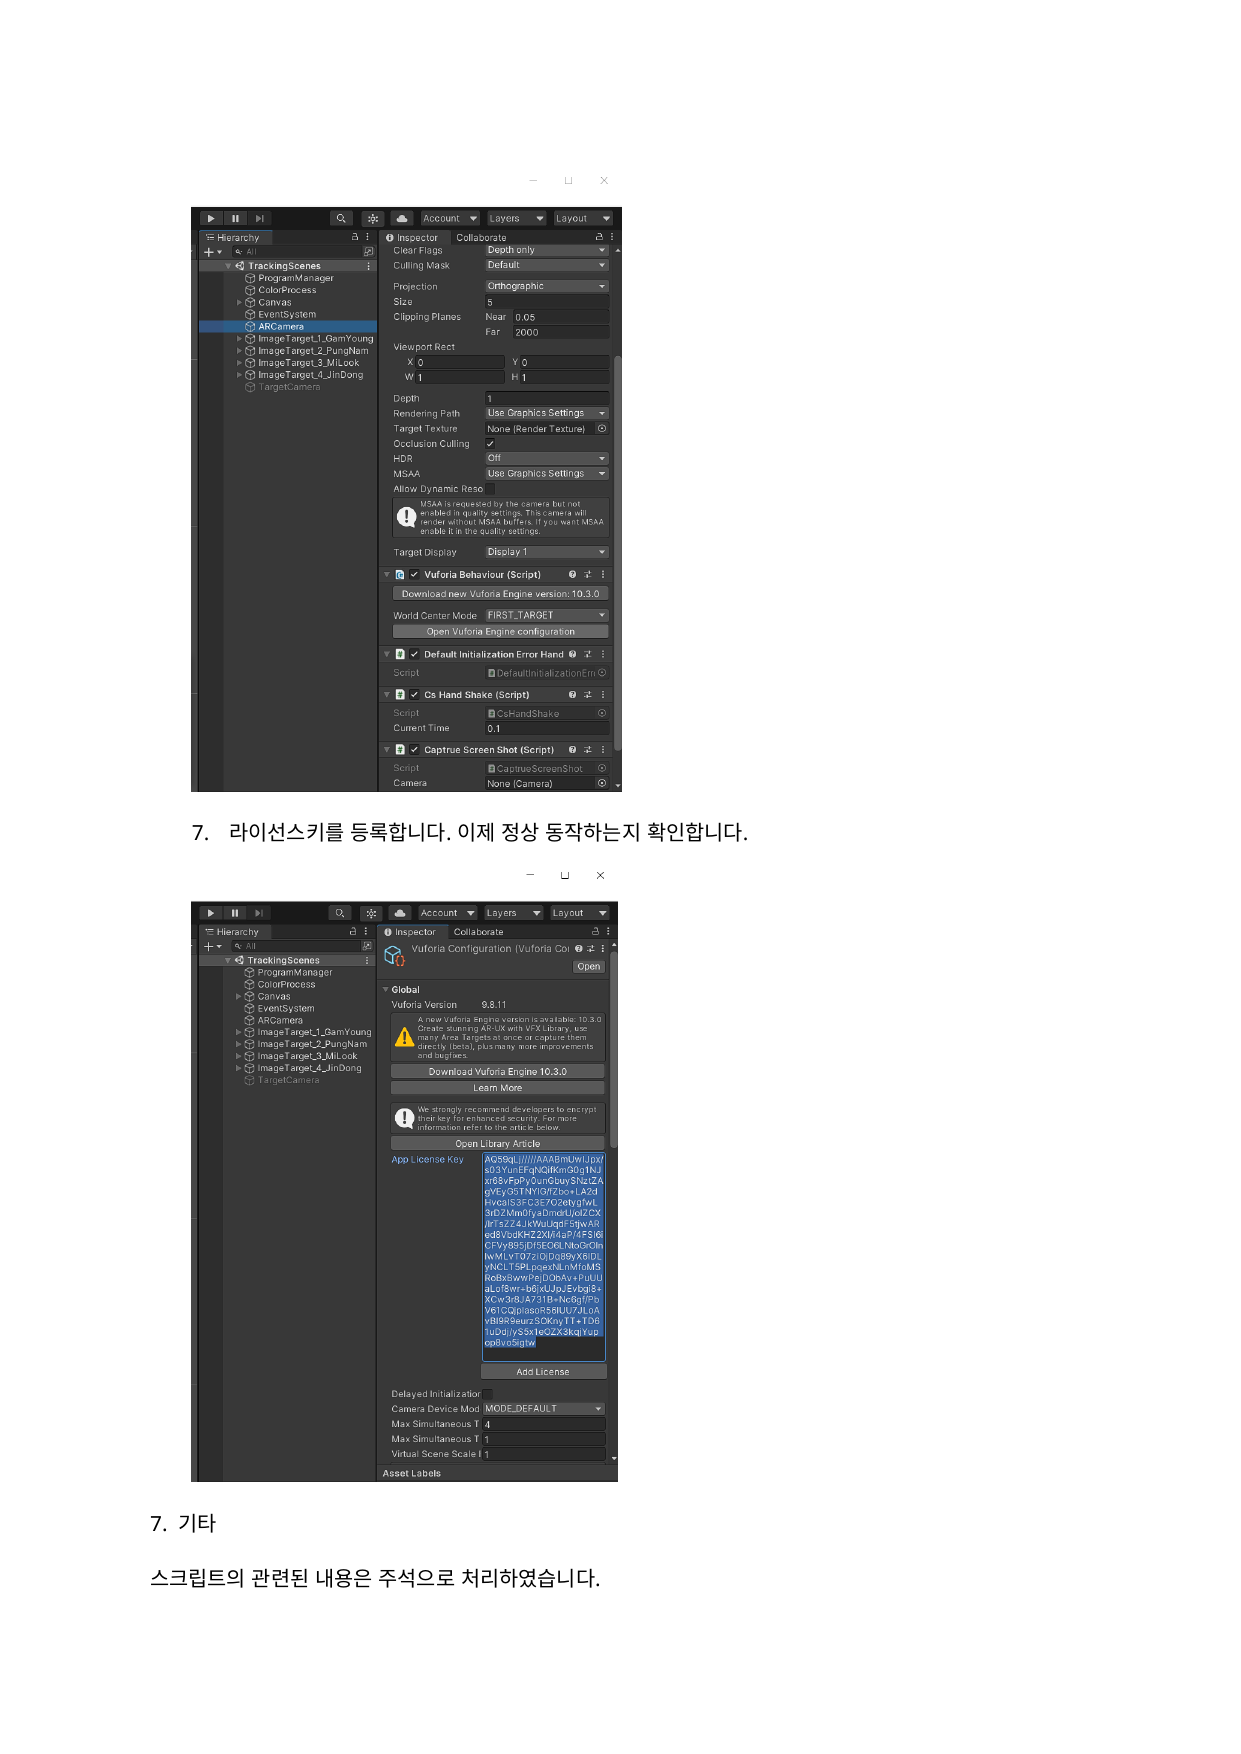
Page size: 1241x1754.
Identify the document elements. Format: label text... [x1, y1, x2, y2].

text 7. 기타 [150, 1507, 1090, 1537]
picture [191, 177, 622, 792]
picture [191, 872, 618, 1482]
list 라이선스키를 등록합니다. 이제 정상 동작하는지 확인합니다. [192, 817, 1090, 847]
text 스크립트의 관련된 내용은 주석으로 처리하였습니다. [150, 1563, 1090, 1593]
